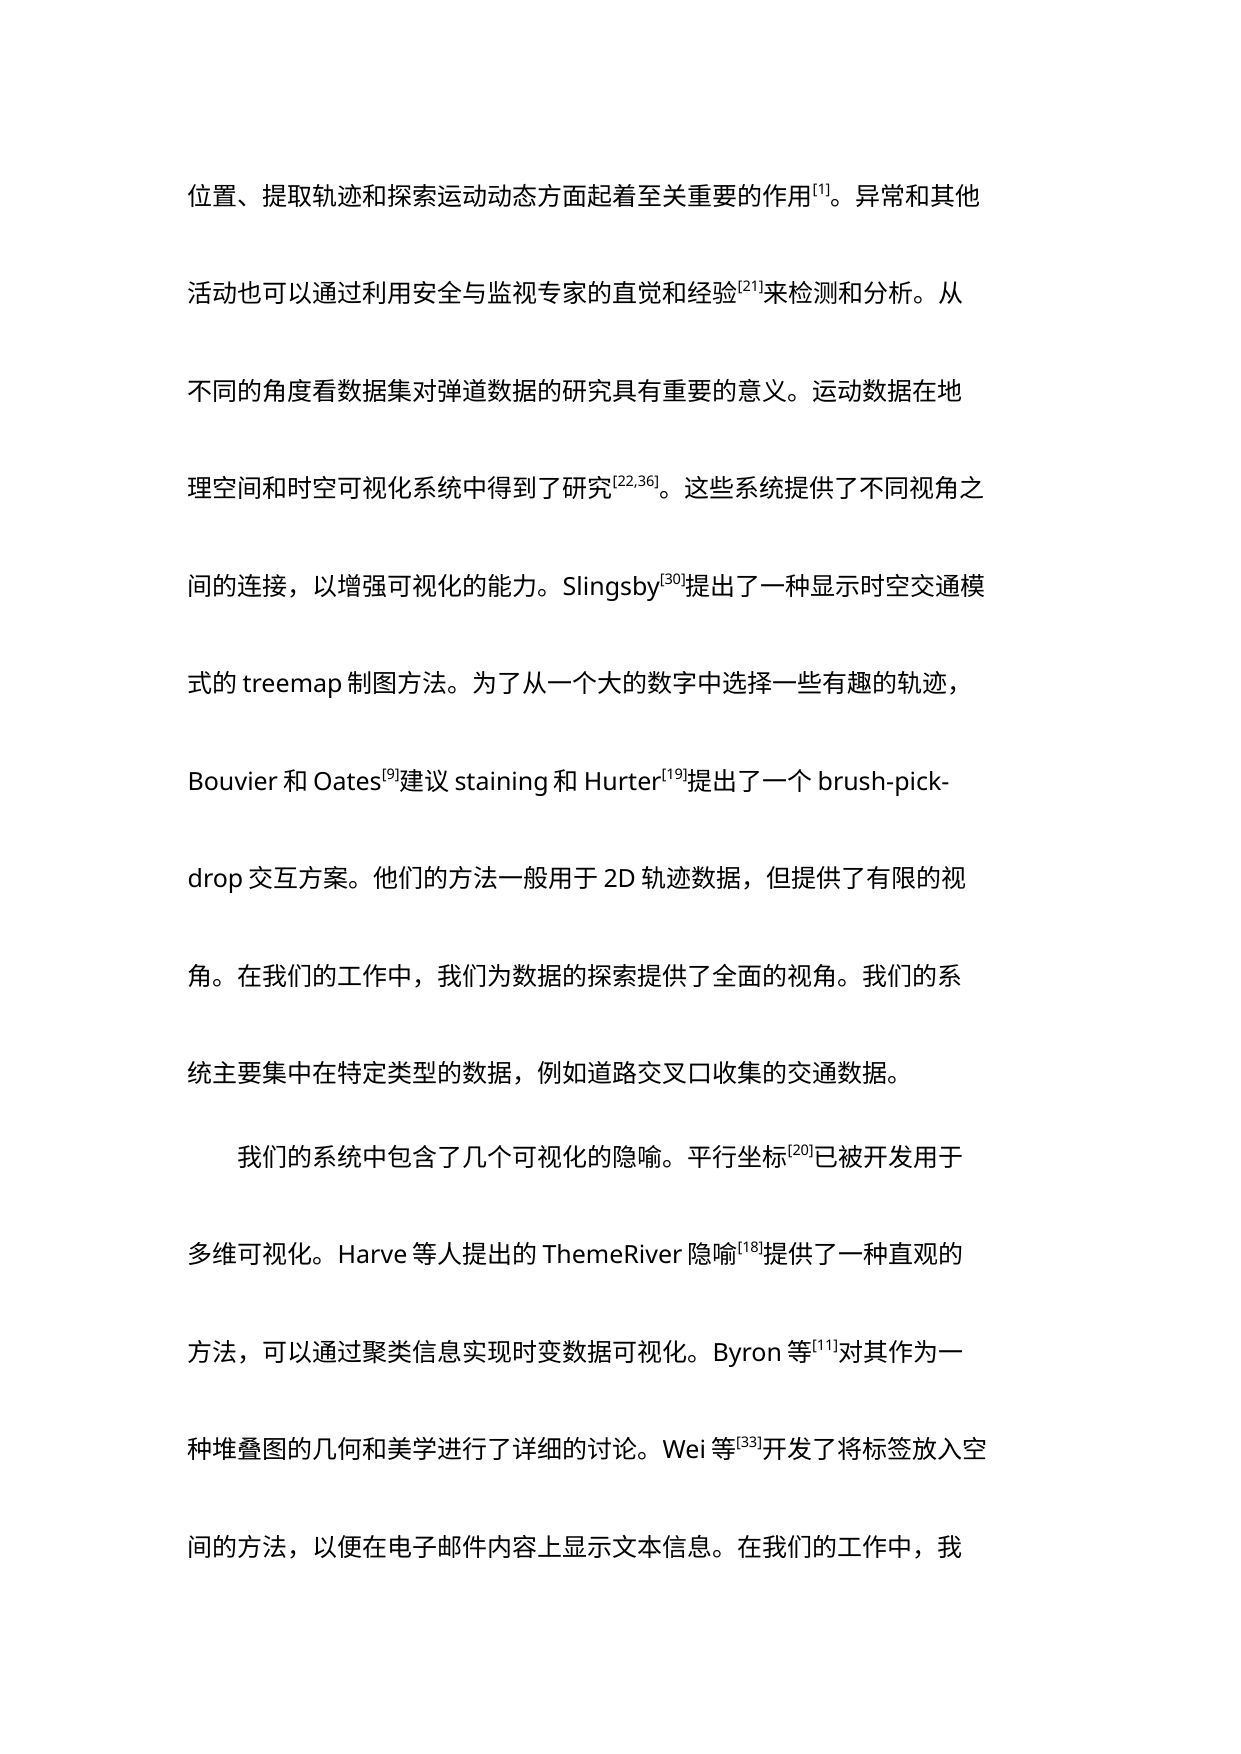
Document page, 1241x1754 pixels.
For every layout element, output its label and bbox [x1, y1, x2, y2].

text [187, 162, 987, 1104]
text [187, 1123, 987, 1578]
